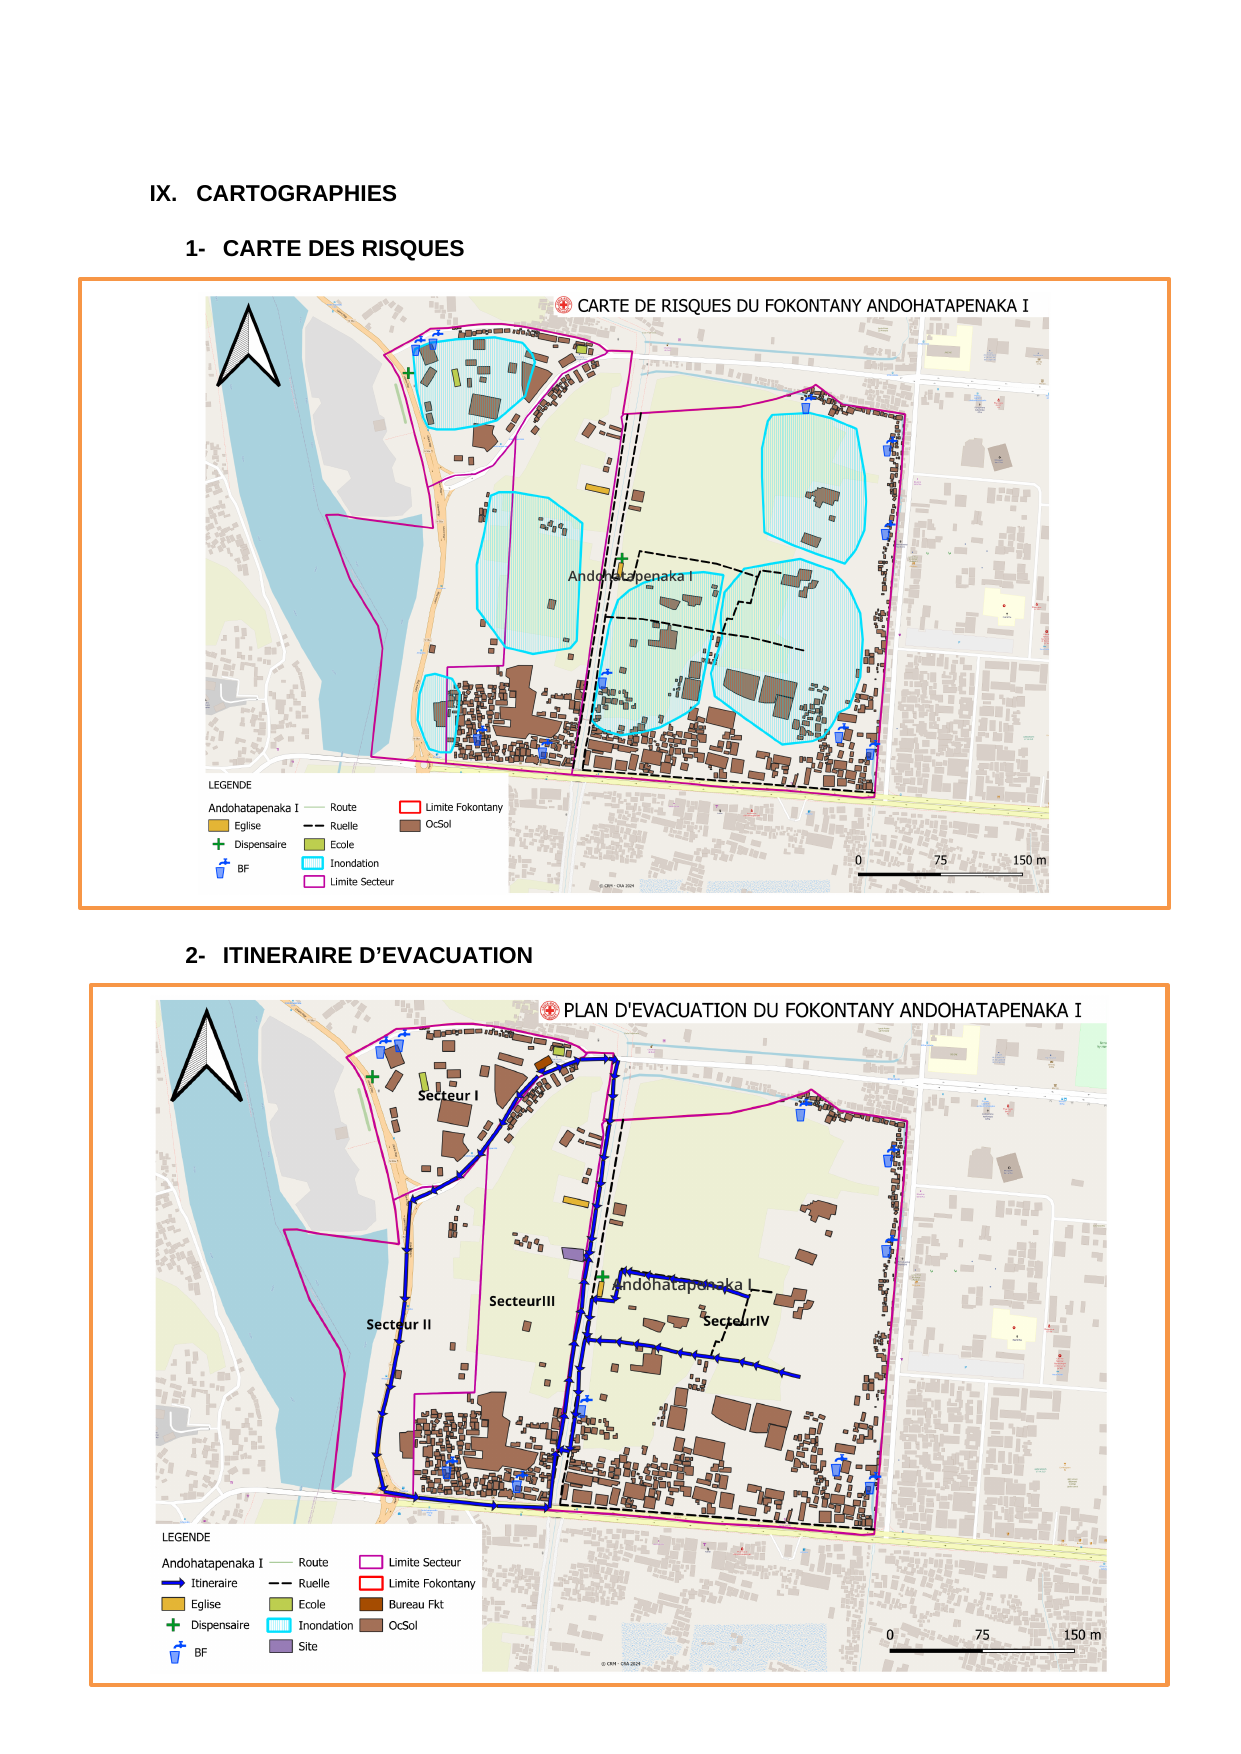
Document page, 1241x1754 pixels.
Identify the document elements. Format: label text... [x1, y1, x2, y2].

subtitle CARTE DES RISQUES [185, 235, 1092, 261]
picture [198, 292, 1051, 895]
subtitle ITINERAIRE D’EVACUATION [185, 942, 1092, 969]
subtitle CARTOGRAPHIES [177, 179, 1092, 206]
picture [150, 995, 1109, 1674]
